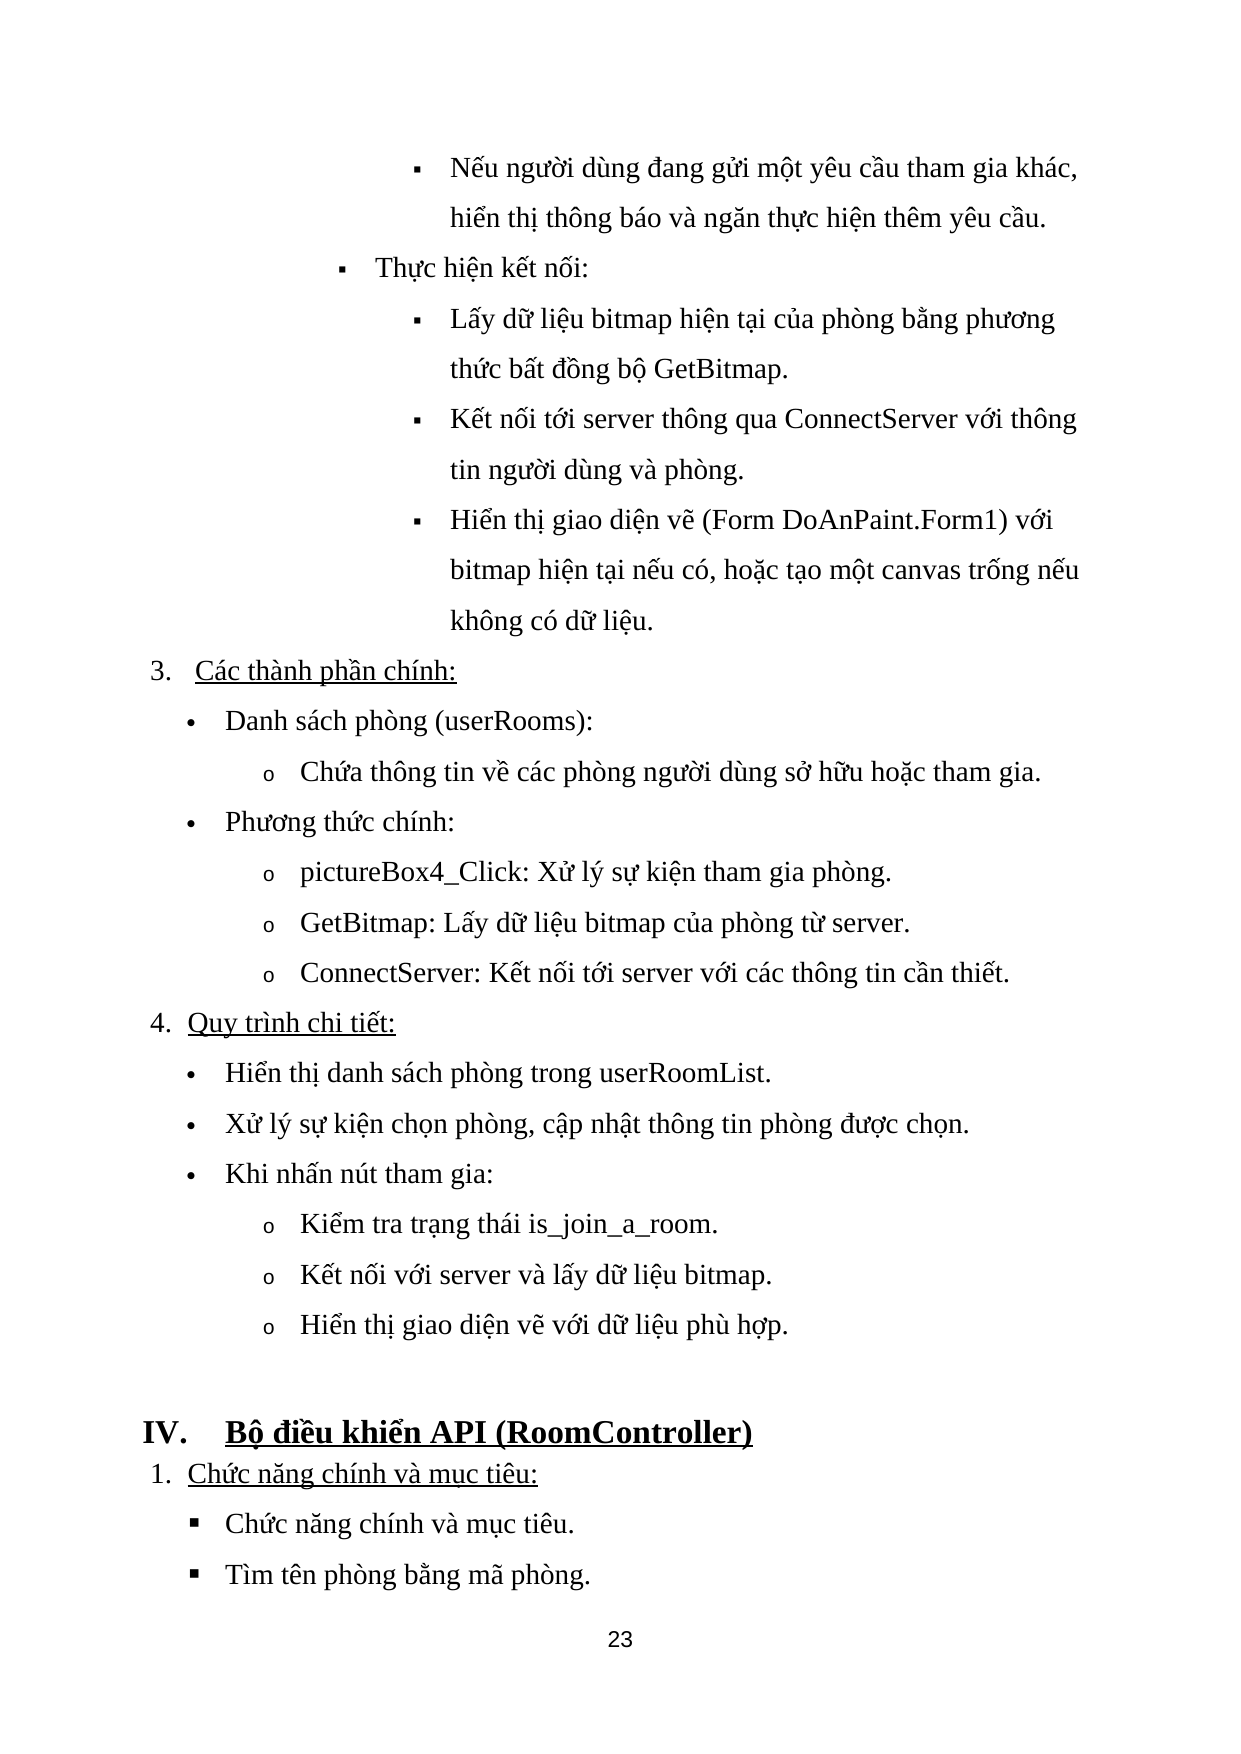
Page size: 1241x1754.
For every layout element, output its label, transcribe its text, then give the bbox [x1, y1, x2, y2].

list Nếu người dùng đang gửi một yêu cầu tham gia khác, hiển thị thông báo và ngăn thực hiện thêm yêu cầu. [412, 150, 1090, 234]
list Hiển thị giao diện vẽ (Form DoAnPaint.Form1) với bitmap hiện tại nếu có, hoặc tạo một canvas trống nếu không có dữ liệu. [412, 502, 1090, 636]
list Kiểm tra trạng thái is_join_a_room. [262, 1207, 1090, 1240]
list Hiển thị danh sách phòng trong userRoomList. [187, 1056, 1090, 1089]
list Danh sách phòng (userRooms): [187, 703, 1090, 737]
list Thực hiện kết nối: [337, 251, 1090, 284]
list Quy trình chi tiết: [150, 1005, 1090, 1039]
list Tìm tên phòng bằng mã phòng. [187, 1557, 1090, 1590]
list Chức năng chính và mục tiêu: [150, 1456, 1090, 1489]
list ConnectServer: Kết nối tới server với các thông tin cần thiết. [262, 955, 1090, 988]
list Kết nối với server và lấy dữ liệu bitmap. [262, 1257, 1090, 1290]
list Phương thức chính: [187, 804, 1090, 838]
list pictureBox4_Click: Xử lý sự kiện tham gia phòng. [262, 854, 1090, 888]
list Các thành phần chính: [150, 653, 1090, 687]
list Khi nhấn nút tham gia: [187, 1156, 1090, 1190]
list GetBitmap: Lấy dữ liệu bitmap của phòng từ server. [262, 905, 1090, 938]
list Hiển thị giao diện vẽ với dữ liệu phù hợp. [262, 1307, 1090, 1341]
list Xử lý sự kiện chọn phòng, cập nhật thông tin phòng được chọn. [187, 1106, 1090, 1139]
list Chức năng chính và mục tiêu. [187, 1506, 1090, 1540]
subtitle Bộ điều khiển API (RoomController) [187, 1412, 1090, 1450]
list Kết nối tới server thông qua ConnectServer với thông tin người dùng và phòng. [412, 402, 1090, 485]
list Lấy dữ liệu bitmap hiện tại của phòng bằng phương thức bất đồng bộ GetBitmap. [412, 301, 1090, 385]
list Chứa thông tin về các phòng người dùng sở hữu hoặc tham gia. [262, 754, 1090, 787]
